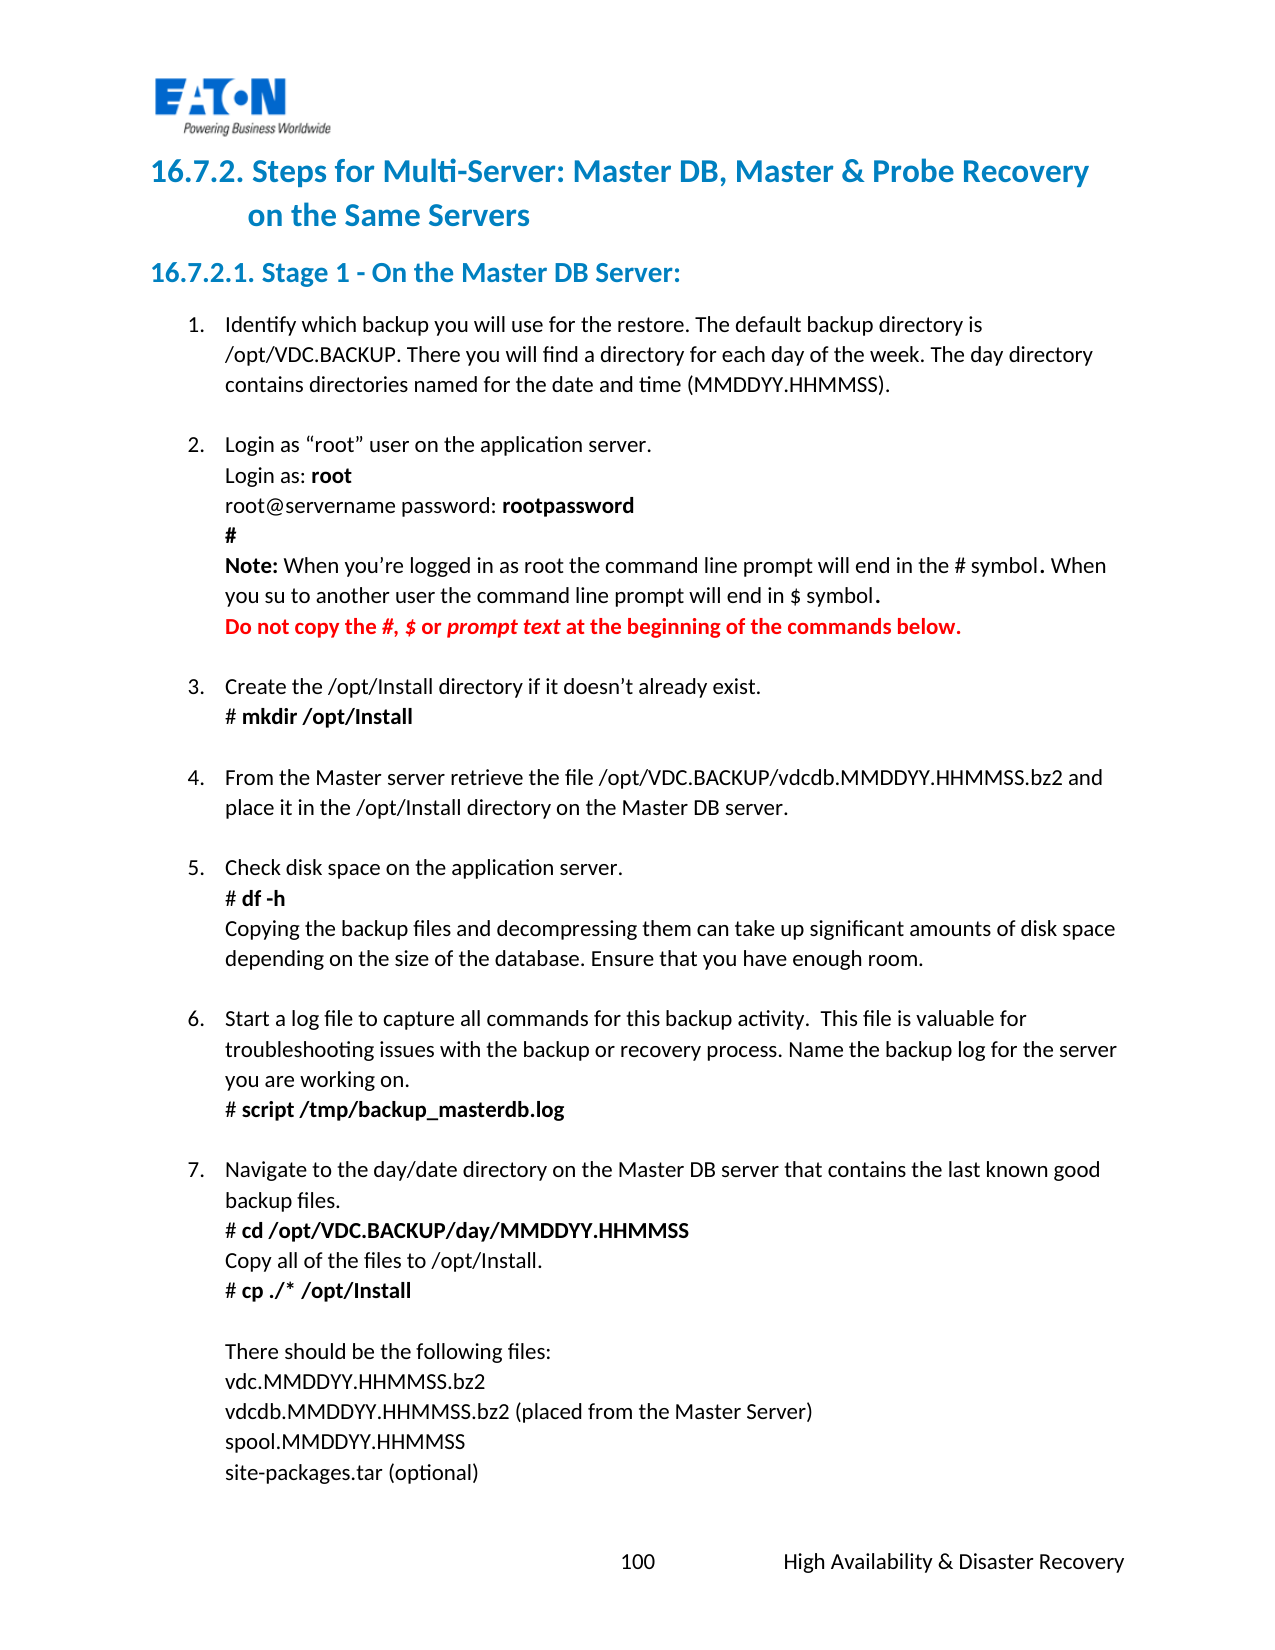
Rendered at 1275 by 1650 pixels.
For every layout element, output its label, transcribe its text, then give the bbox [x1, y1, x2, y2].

subtitle Stage 1 - On the Master DB Server: [150, 254, 1125, 290]
list From the Master server retrieve the file /opt/VDC.BACKUP/vdcdb.MMDDYY.HHMMSS.bz2 and place it in the /opt/Install directory on the Master DB server. [187, 763, 1125, 851]
list Login as “root” user on the application server. Login as: root root@servername password: rootpassword # Note: When you’re logged in as root the command line prompt will end in the # symbol. When you su to another user the command line prompt will end in $ symbol. Do not copy the #, $ or prompt text at the beginning of the commands below. [187, 431, 1125, 670]
picture [150, 75, 337, 140]
subtitle Steps for Multi-Server: Master DB, Master & Probe Recovery on the Same Servers [150, 150, 1125, 235]
list Create the /opt/Install directory if it doesn’t already exist. # mkdir /opt/Install [187, 672, 1125, 761]
list Start a log file to capture all commands for this backup activity. This file is valuable for troubleshooting issues with the backup or recovery process. Name the backup log for the server you are working on. # script /tmp/backup_masterdb.log [187, 1004, 1125, 1153]
list Identify which backup you will use for the restore. The default backup directory is /opt/VDC.BACKUP. There you will find a directory for each day of the week. The day directory contains directories named for the date and time (MMDDYY.HHMMSS). [187, 310, 1125, 398]
list Check disk space on the application server. # df -h Copying the backup files and decompressing them can take up significant amounts of disk space depending on the size of the database. Ensure that you have enough room. [187, 853, 1125, 1002]
